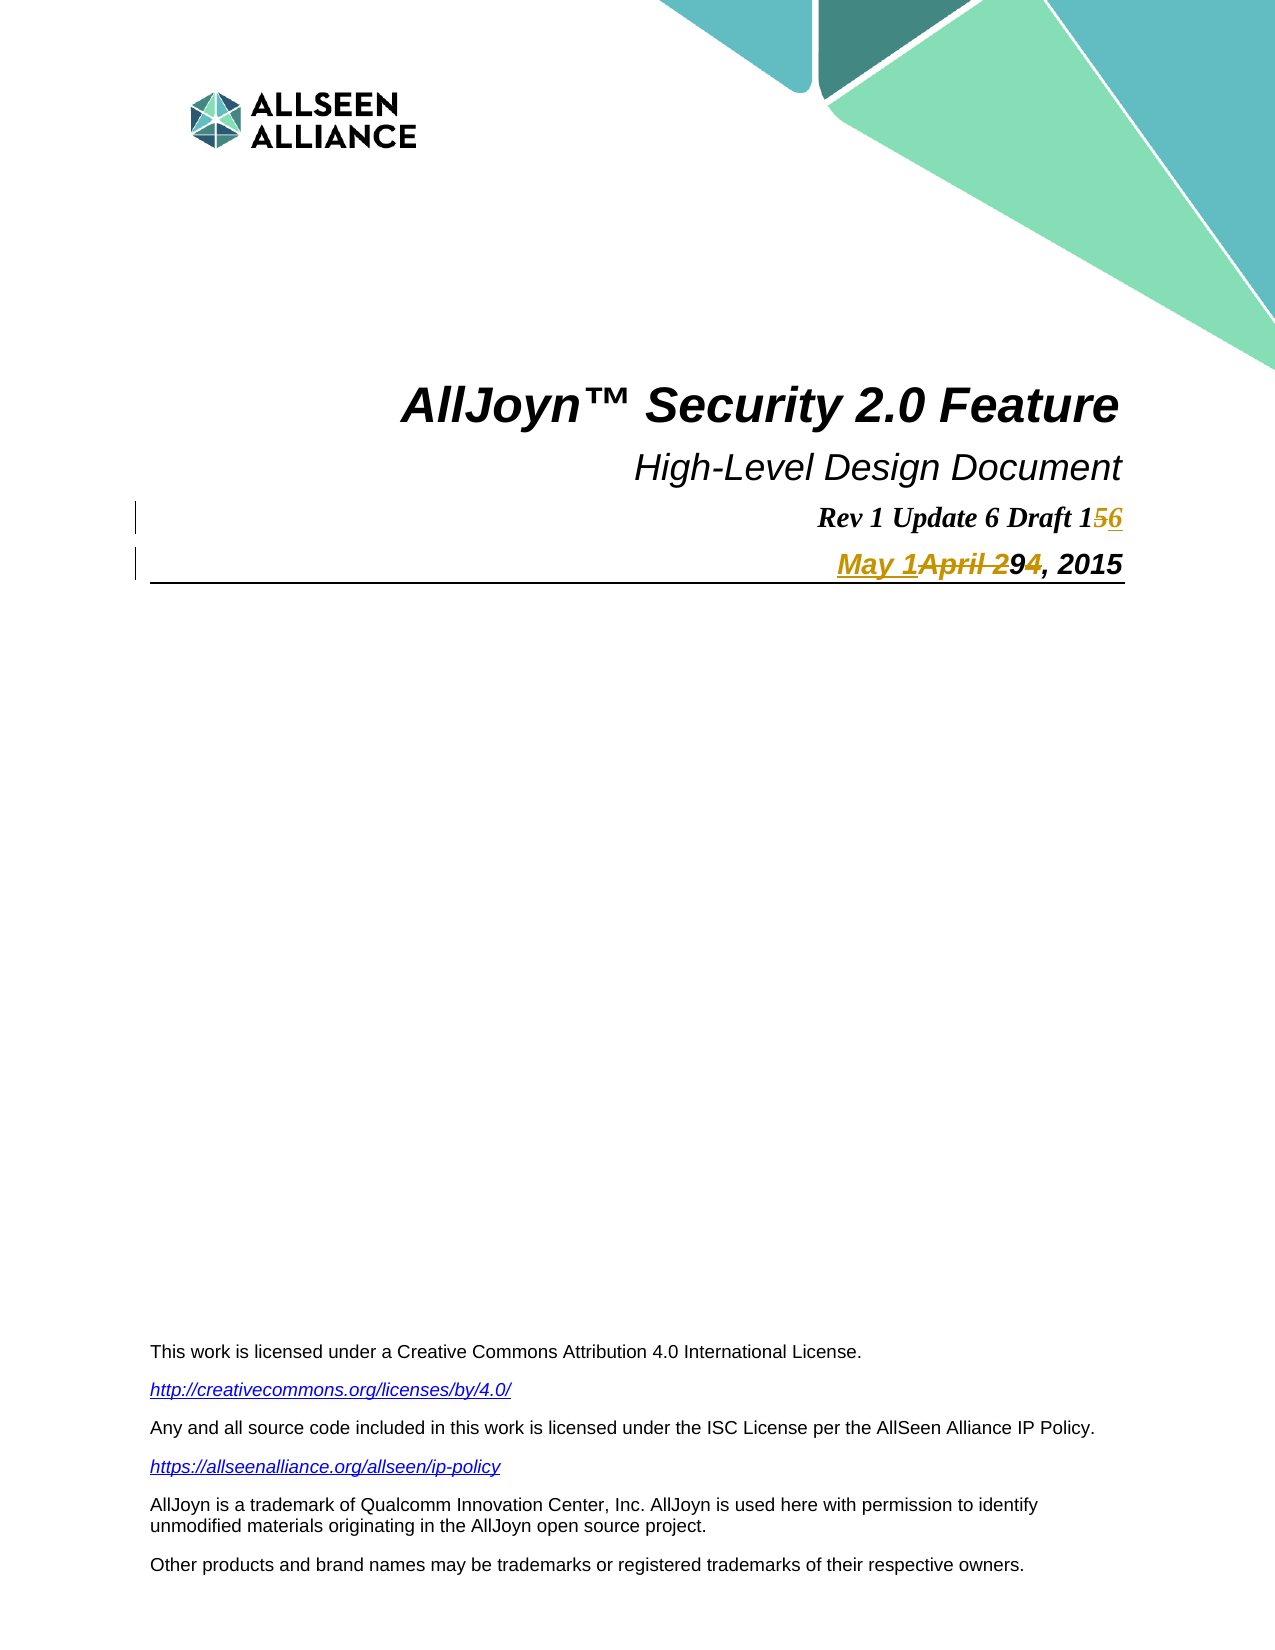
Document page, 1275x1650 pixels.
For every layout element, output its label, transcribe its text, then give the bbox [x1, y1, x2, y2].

text , 2015 [150, 547, 1125, 582]
picture [0, 0, 1275, 1650]
subtitle High-Level Design Document [150, 445, 1125, 488]
text Rev 1 Update 6 Draft 1 [150, 501, 1125, 534]
title AllJoyn™ Security 2.0 Feature [150, 375, 1125, 432]
